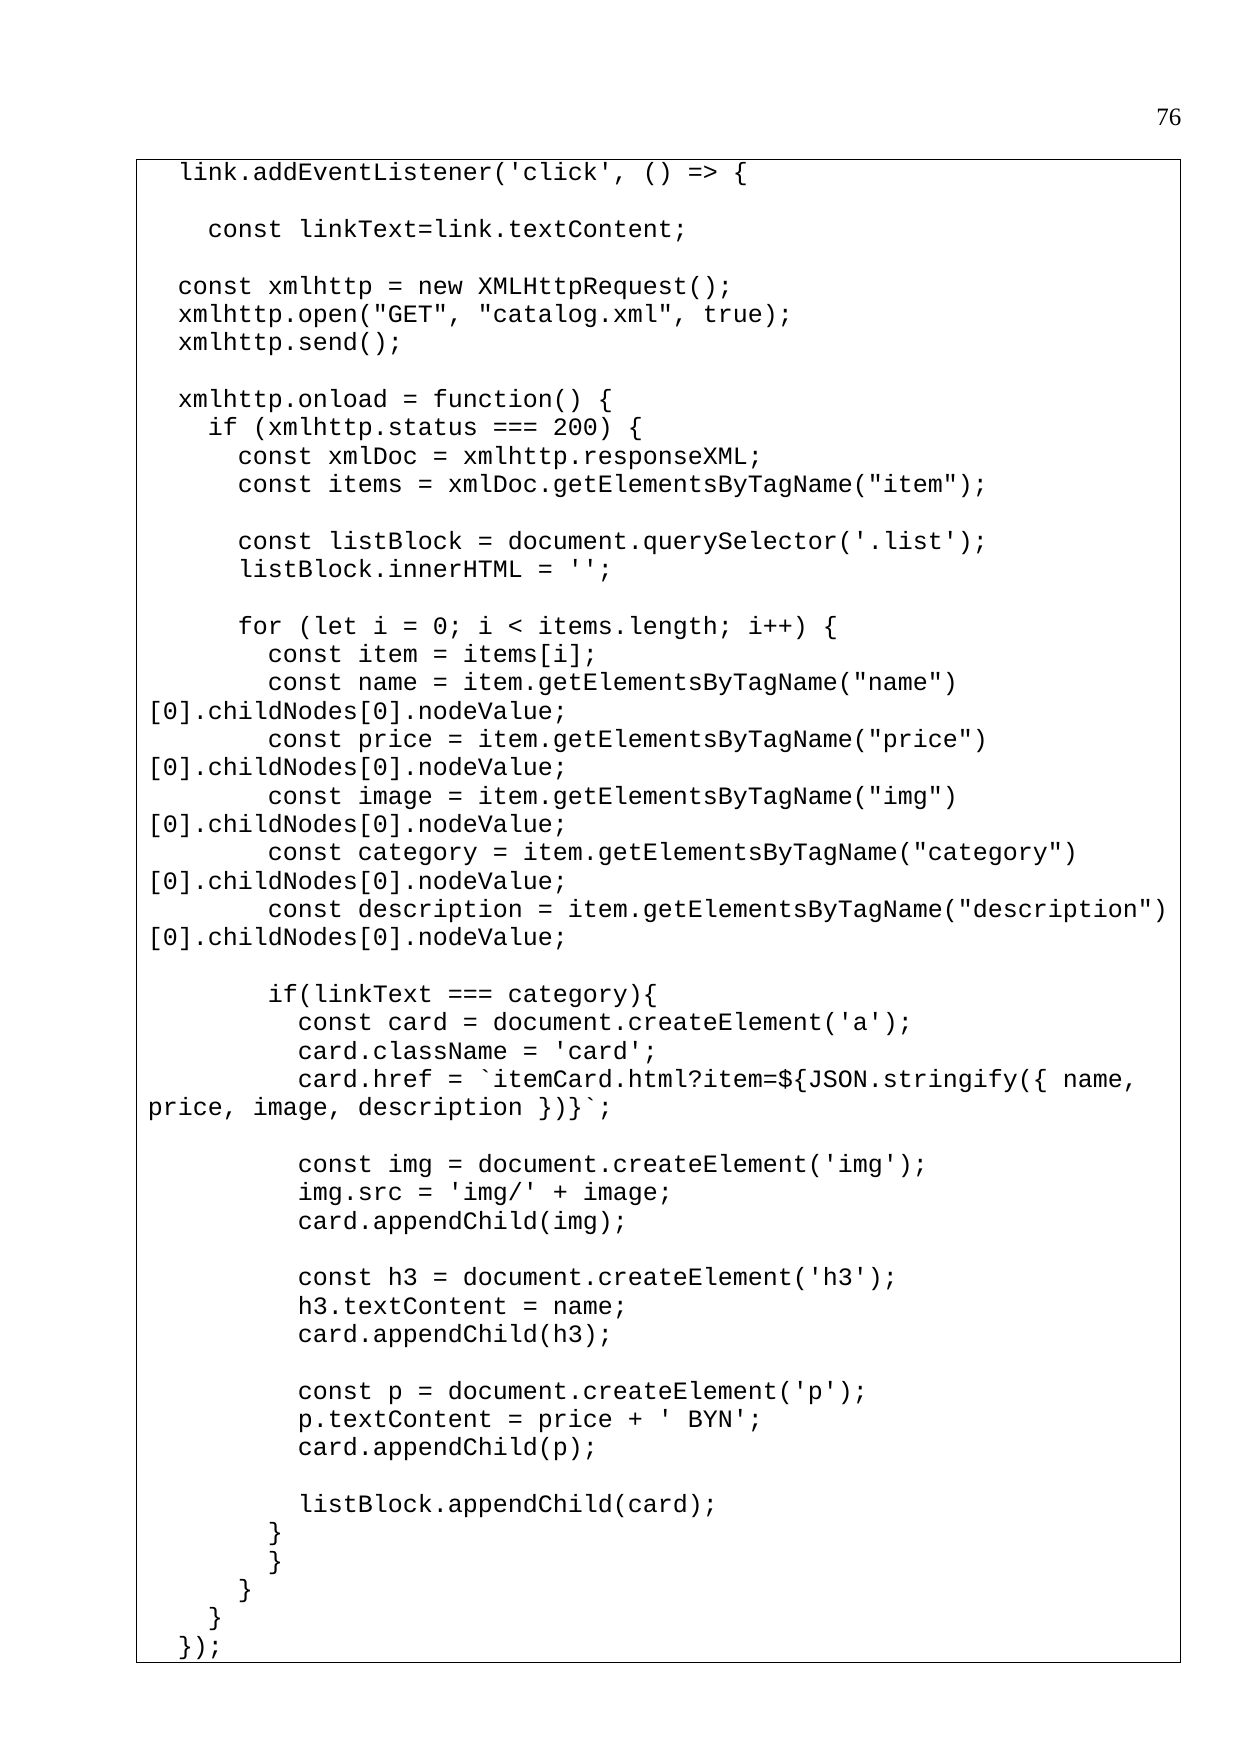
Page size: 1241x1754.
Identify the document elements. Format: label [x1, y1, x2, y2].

table_header [137, 160, 1180, 1662]
